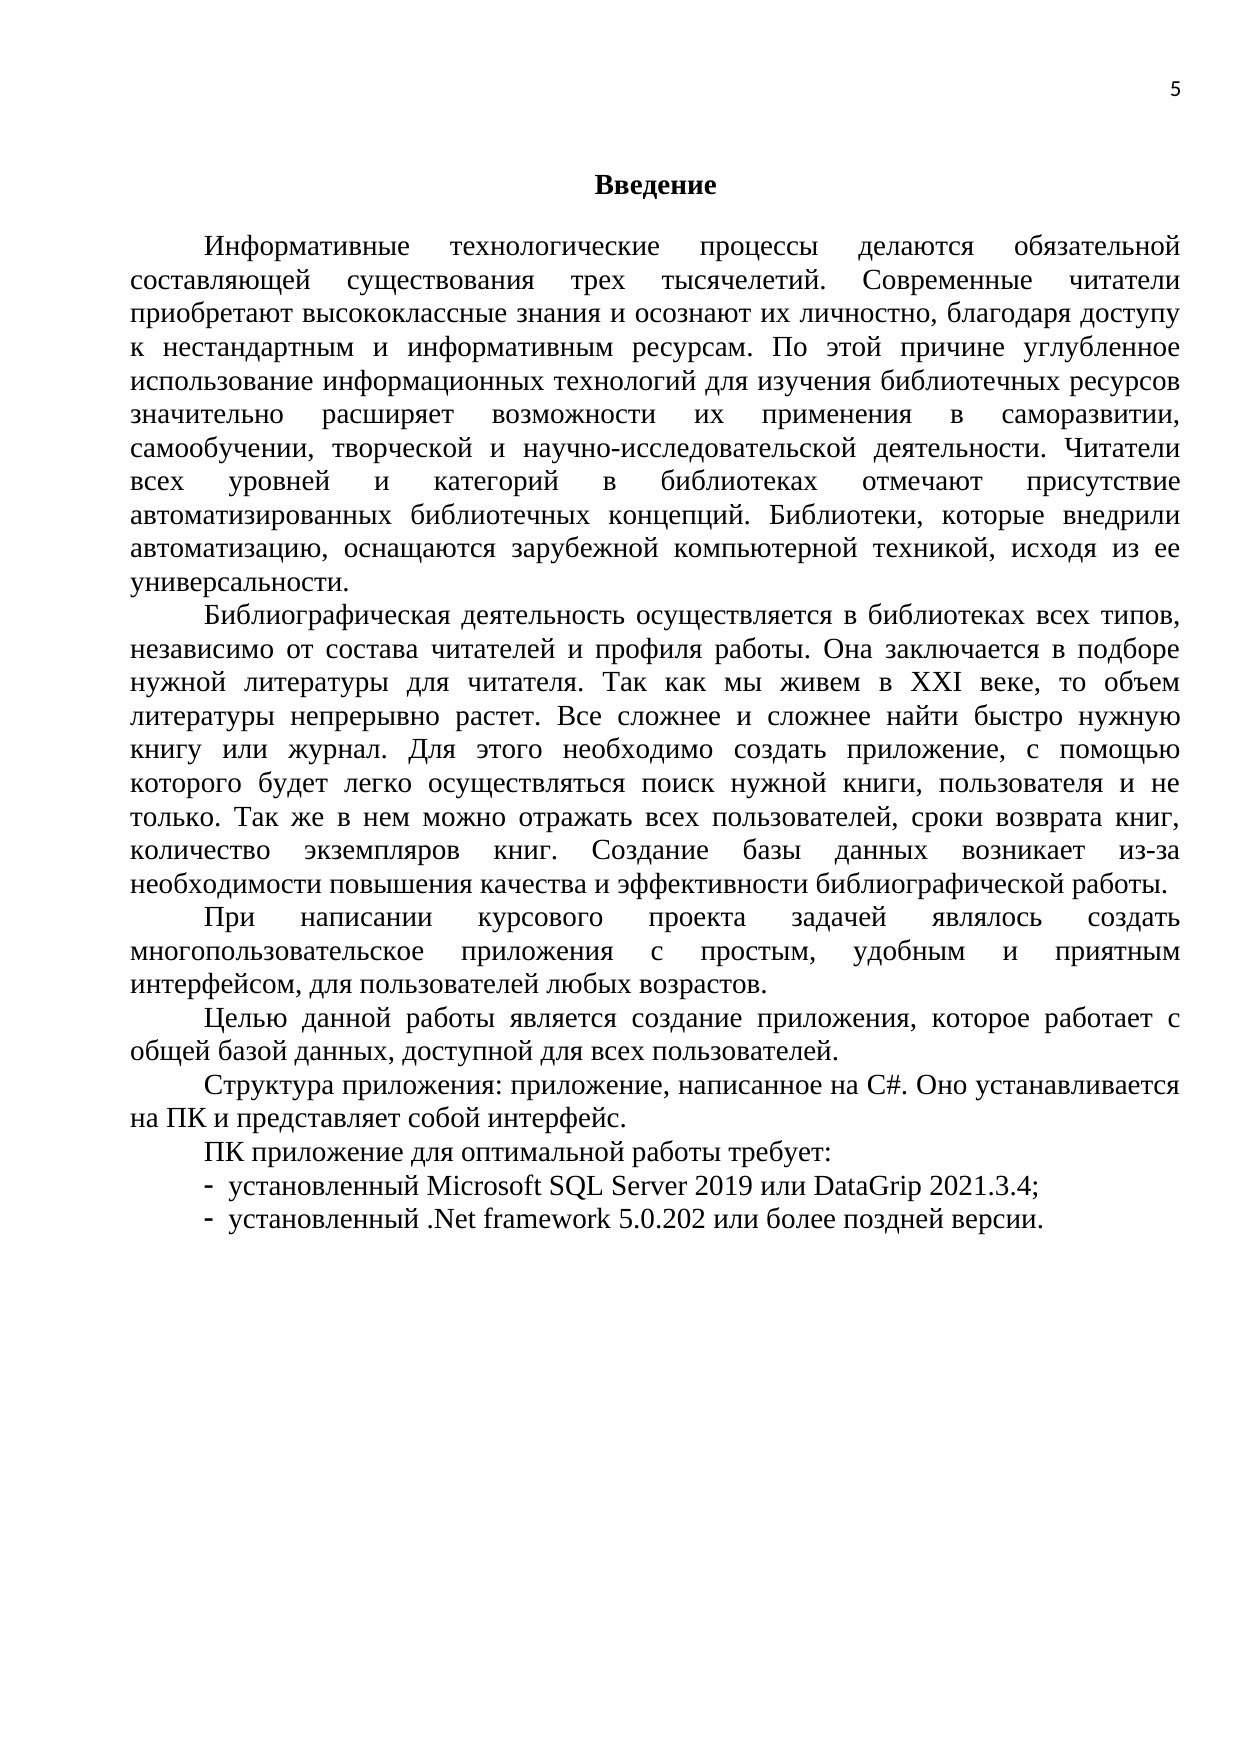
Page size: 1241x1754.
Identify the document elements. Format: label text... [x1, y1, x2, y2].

subtitle Введение [130, 167, 1181, 201]
text Информативные технологические процессы делаются обязательной составляющей существования трех тысячелетий. Современные читатели приобретают высококлассные знания и осознают их личностно, благодаря доступу к нестандартным и информативным ресурсам. По этой причине углубленное использование информационных технологий для изучения библиотечных ресурсов значительно расширяет возможности их применения в саморазвитии, самообучении, творческой и научно-исследовательской деятельности. Читатели всех уровней и категорий в библиотеках отмечают присутствие автоматизированных библиотечных концепций. Библиотеки, которые внедрили автоматизацию, оснащаются зарубежной компьютерной техникой, исходя из ее универсальности. [130, 228, 1181, 597]
text Библиографическая деятельность осуществляется в библиотеках всех типов, независимо от состава читателей и профиля работы. Она заключается в подборе нужной литературы для читателя. Так как мы живем в XXI веке, то объем литературы непрерывно растет. Все сложнее и сложнее найти быстро нужную книгу или журнал. Для этого необходимо создать приложение, с помощью которого будет легко осуществляться поиск нужной книги, пользователя и не только. Так же в нем можно отражать всех пользователей, сроки возврата книг, количество экземпляров книг. Создание базы данных возникает из-за необходимости повышения качества и эффективности библиографической работы. [130, 597, 1181, 899]
list установленный Microsoft SQL Server 2019 или DataGrip 2021.3.4; [130, 1168, 1181, 1201]
text Целью данной работы является создание приложения, которое работает с общей базой данных, доступной для всех пользователей. [130, 1000, 1181, 1067]
list установленный .Net framework 5.0.202 или более поздней версии. [130, 1201, 1181, 1235]
text Структура приложения: приложение, написанное на С#. Оно устанавливается на ПК и представляет собой интерфейс. [130, 1067, 1181, 1134]
text При написании курсового проекта задачей являлось создать многопользовательское приложения с простым, удобным и приятным интерфейсом, для пользователей любых возрастов. [130, 899, 1181, 1000]
text ПК приложение для оптимальной работы требует: [130, 1134, 1181, 1168]
